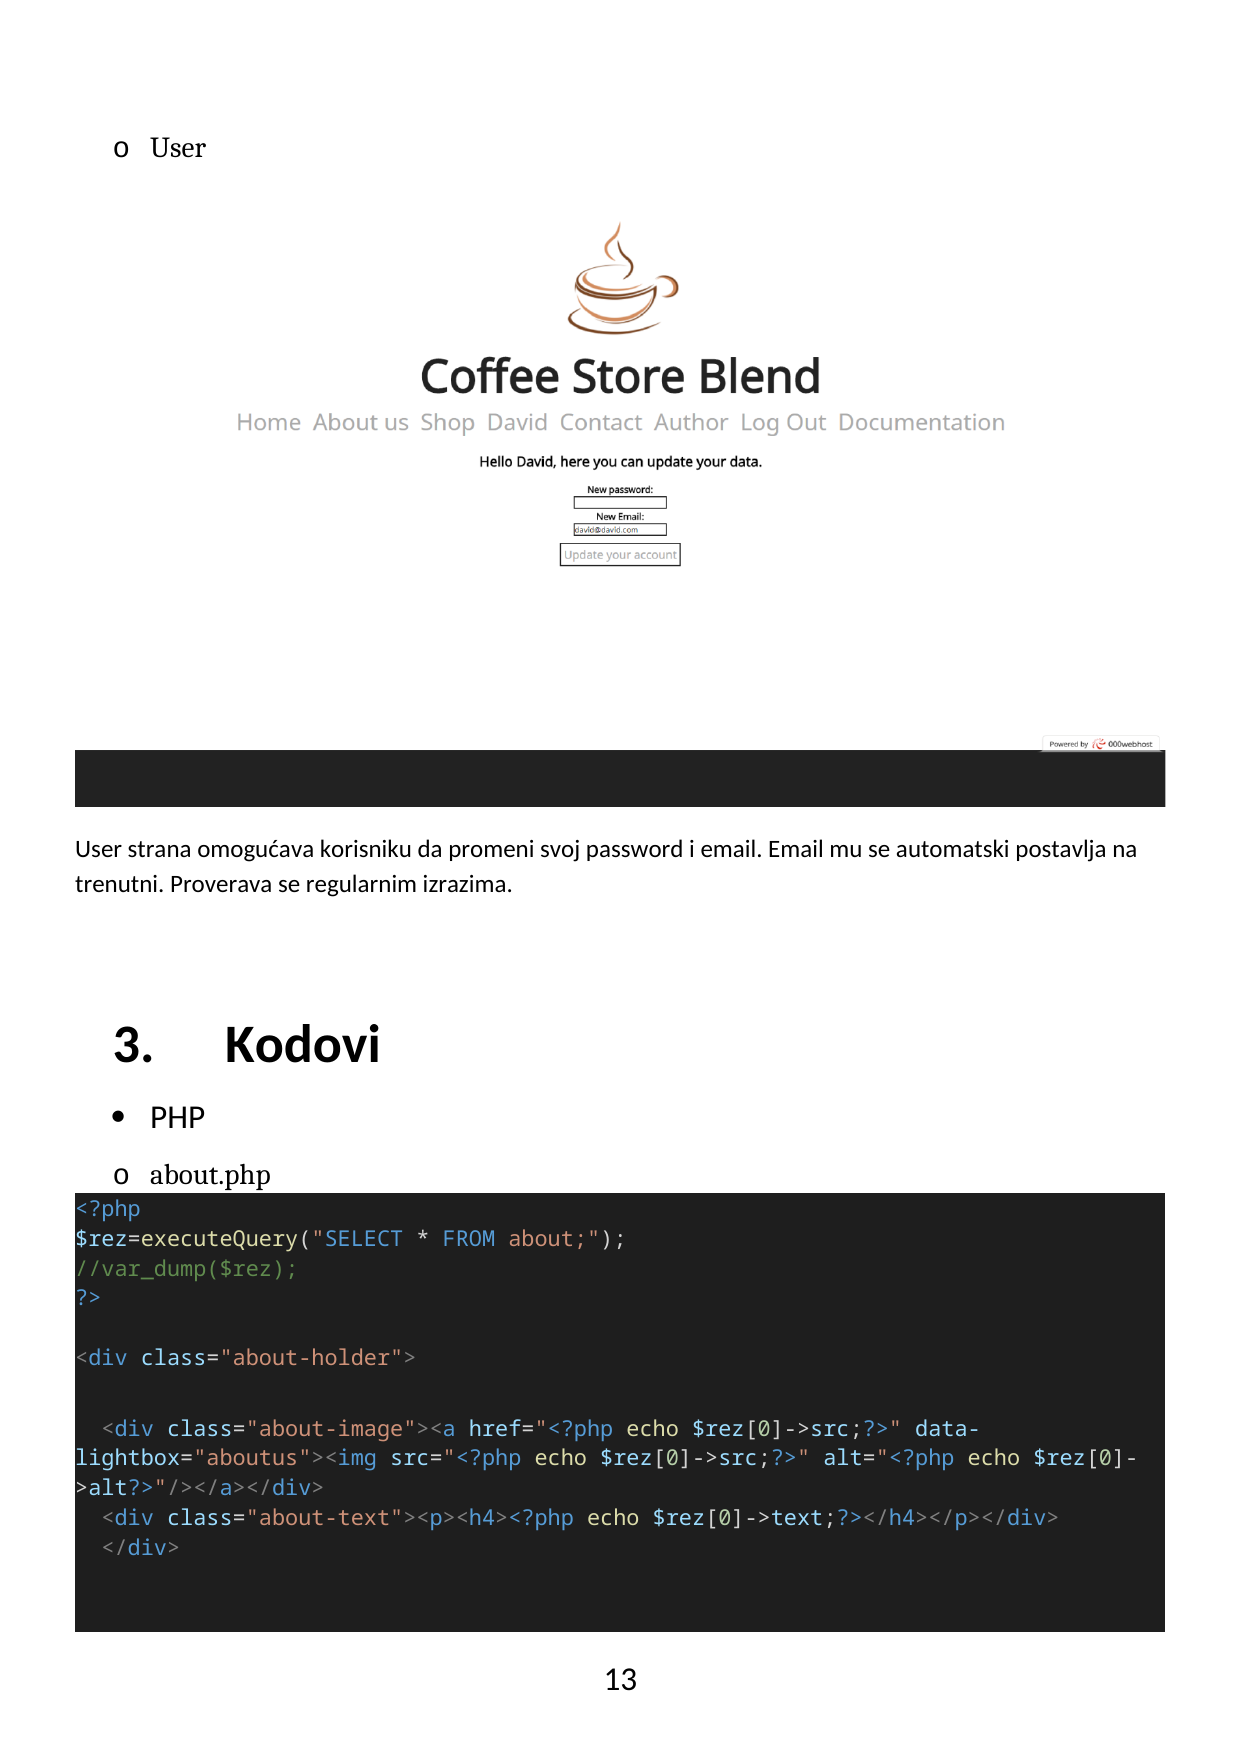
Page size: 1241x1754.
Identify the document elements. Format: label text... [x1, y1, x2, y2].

text <div class="about-image"><a href="<?php echo $rez[0]->src;?>" data-lightbox="aboutus"><img src="<?php echo $rez[0]->src;?>" alt="<?php echo $rez[0]->alt?>"/></a></div> [75, 1412, 1165, 1502]
subtitle about.php [112, 1158, 1165, 1193]
text User strana omogućava korisniku da promeni svoj password i email. Email mu se automatski postavlja na trenutni. Proverava se regularnim izrazima. [75, 834, 1165, 899]
text </div> [75, 1532, 1165, 1561]
text <?php [75, 1193, 1165, 1223]
text <div class="about-holder"> [75, 1342, 1165, 1372]
subtitle PHP [112, 1096, 1165, 1137]
text ?> [75, 1282, 1165, 1312]
subtitle User [112, 131, 1165, 166]
text $rez=executeQuery("SELECT * FROM about;"); [75, 1223, 1165, 1253]
text <div class="about-text"><p><h4><?php echo $rez[0]->text;?></h4></p></div> [75, 1502, 1165, 1532]
picture [75, 221, 1166, 807]
subtitle Kodovi [112, 1009, 1165, 1076]
text //var_dump($rez); [75, 1253, 1165, 1282]
